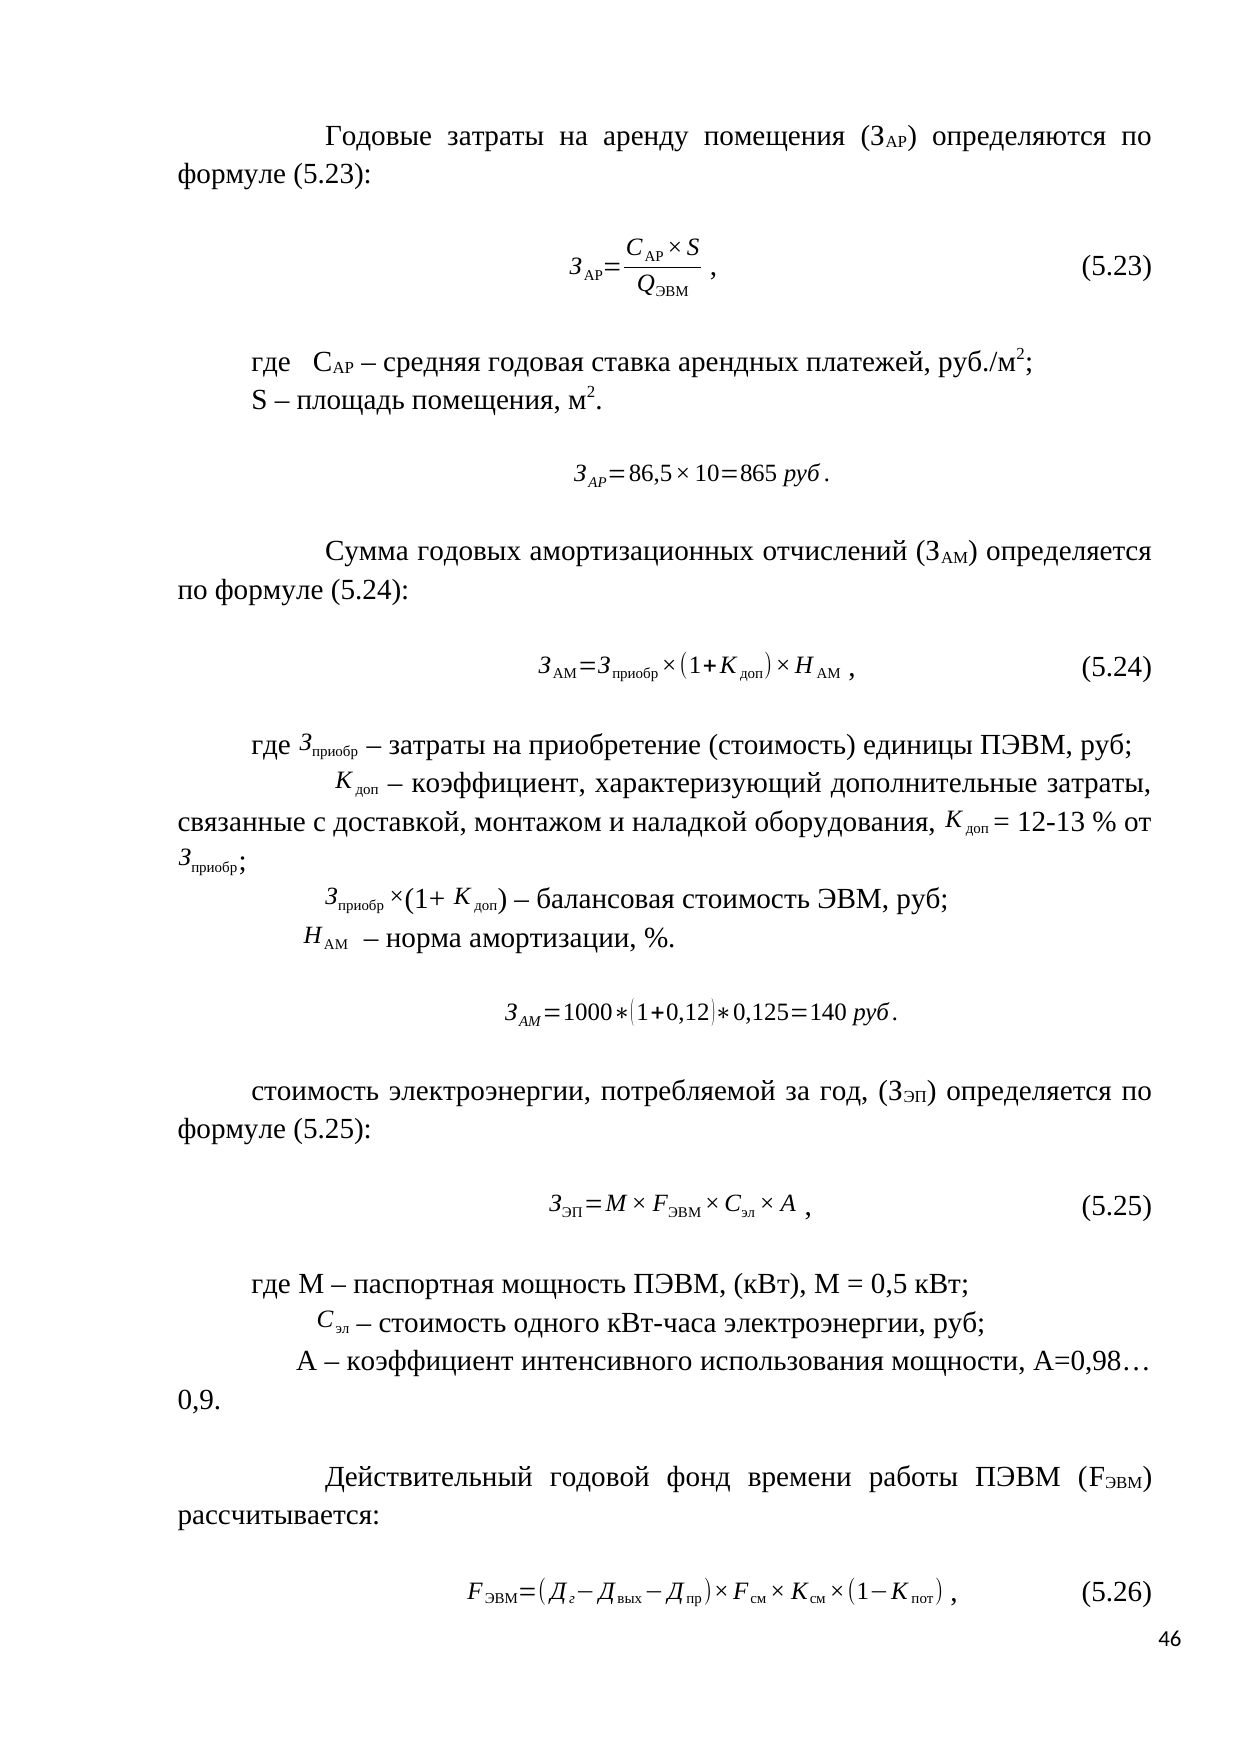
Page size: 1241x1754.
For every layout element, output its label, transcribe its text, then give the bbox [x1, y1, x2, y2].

text Действительный годовой фонд времени работы ПЭВМ (FЭВМ) рассчитывается: [177, 1459, 1152, 1531]
text где CАР – средняя годовая ставка арендных платежей, руб./м2; [177, 344, 1152, 377]
text где – затраты на приобретение (стоимость) единицы ПЭВМ, руб; [177, 727, 1152, 761]
text – норма амортизации, %. [177, 920, 1152, 954]
text А – коэффициент интенсивного использования мощности, А=0,98…0,9. [177, 1343, 1152, 1415]
text , (5.24) [177, 649, 1152, 683]
text , (5.23) [177, 234, 1152, 300]
text , (5.26) [177, 1574, 1152, 1609]
text (1+ ) – балансовая стоимость ЭВМ, руб; [177, 882, 1152, 915]
text S – площадь помещения, м2. [177, 382, 1152, 416]
text где М – паспортная мощность ПЭВМ, (кВт), М = 0,5 кВт; [177, 1266, 1152, 1300]
text , (5.25) [177, 1188, 1152, 1223]
text Сумма годовых амортизационных отчислений (ЗАМ) определяется по формуле (5.24): [177, 533, 1152, 606]
text – коэффициент, характеризующий дополнительные затраты, связанные с доставкой, монтажом и наладкой оборудования, = 12-13 % от ; [177, 766, 1152, 877]
text стоимость электроэнергии, потребляемой за год, (ЗЭП) определяется по формуле (5.25): [177, 1073, 1152, 1145]
text Годовые затраты на аренду помещения (ЗАР) определяются по формуле (5.23): [177, 118, 1152, 190]
text – стоимость одного кВт-часа электроэнергии, руб; [177, 1305, 1152, 1338]
